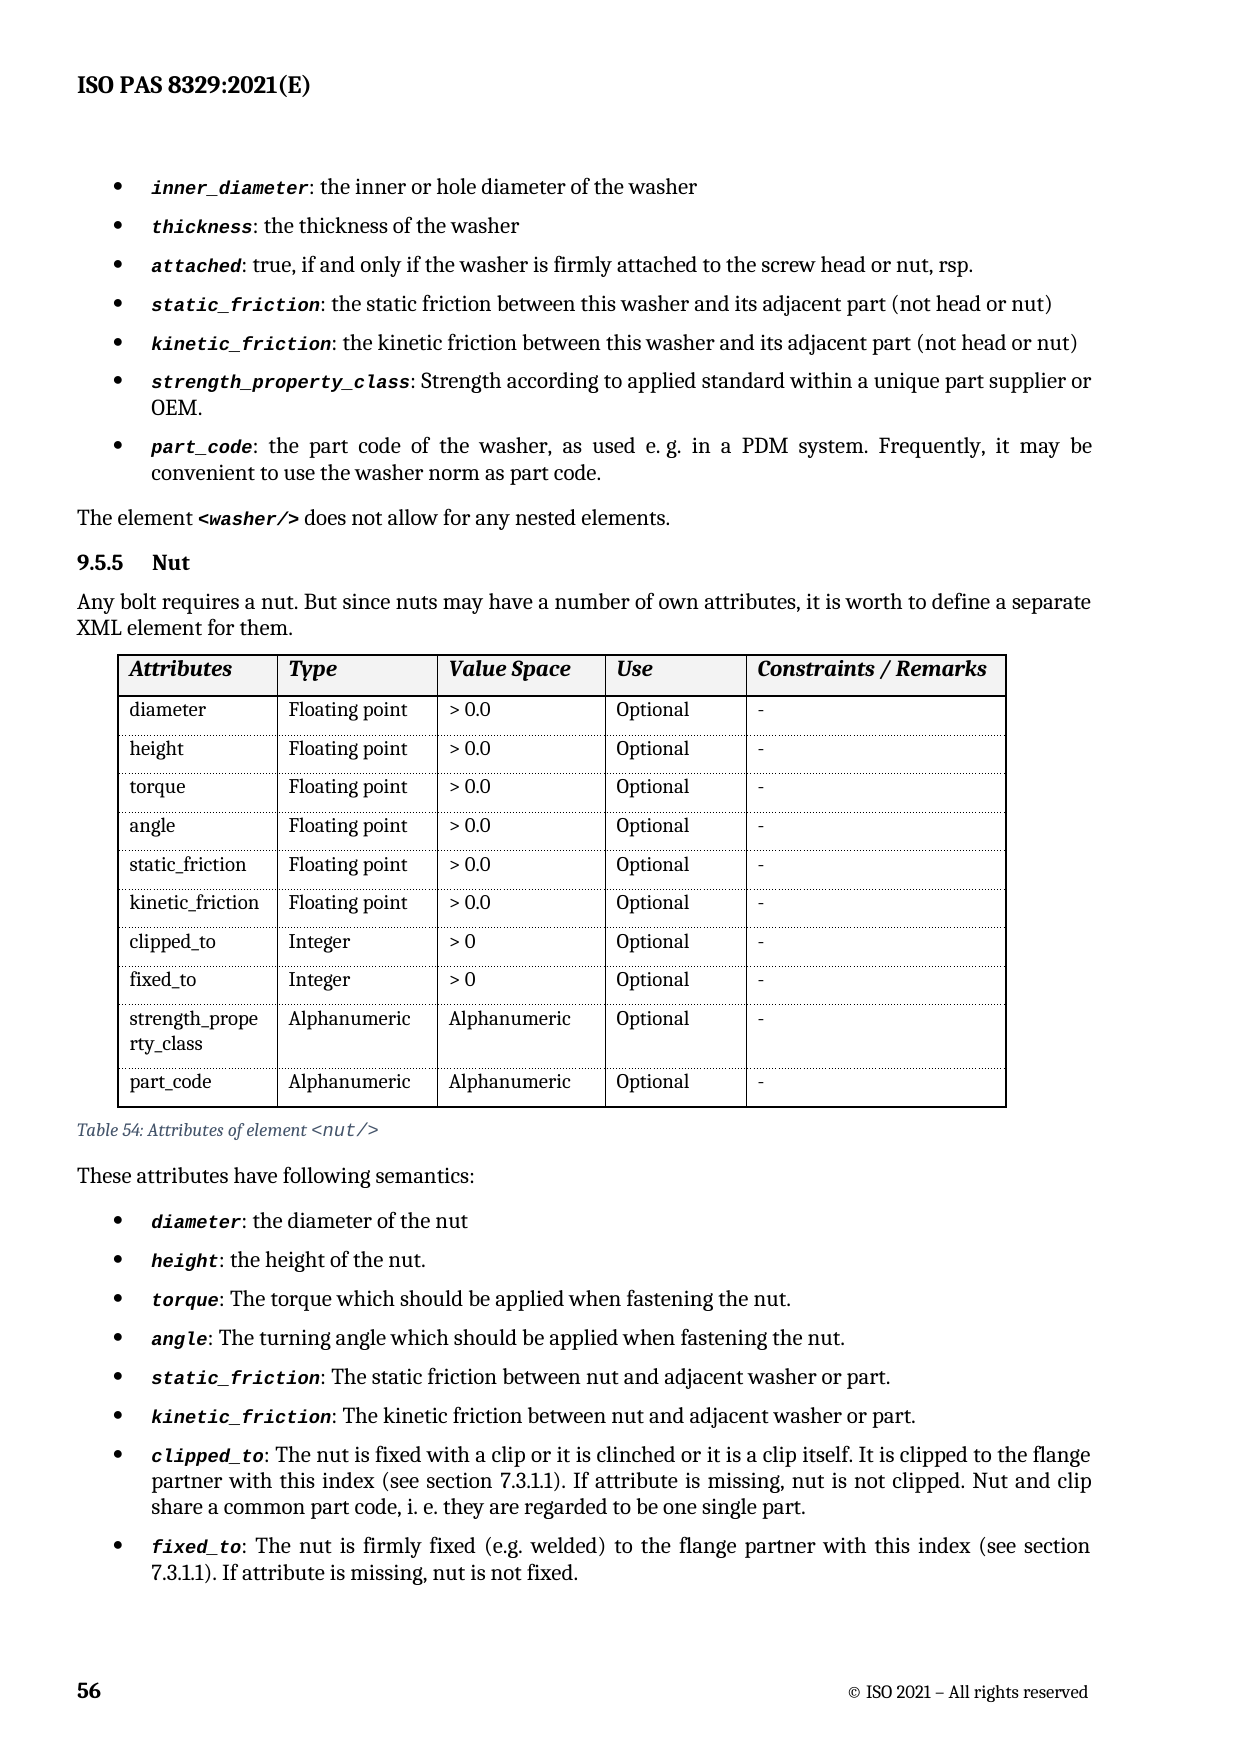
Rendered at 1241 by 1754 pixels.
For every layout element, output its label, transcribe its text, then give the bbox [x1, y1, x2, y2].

text These attributes have following semantics: [77, 1163, 1092, 1189]
text The element <washer/> does not allow for any nested elements. [77, 505, 1092, 531]
text Table 54: Attributes of element <nut/> [77, 1120, 1092, 1142]
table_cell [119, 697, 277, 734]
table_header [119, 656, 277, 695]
list strength_property_class: Strength according to applied standard within a unique part supplier or OEM. [114, 368, 1092, 421]
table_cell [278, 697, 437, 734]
list thickness: the thickness of the washer [114, 213, 1092, 239]
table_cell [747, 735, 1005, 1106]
text Any bolt requires a nut. But since nuts may have a number of own attributes, it is worth to define a separate XML element for them. [77, 589, 1092, 641]
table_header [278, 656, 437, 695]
list kinetic_friction: The kinetic friction between nut and adjacent washer or part. [114, 1403, 1092, 1429]
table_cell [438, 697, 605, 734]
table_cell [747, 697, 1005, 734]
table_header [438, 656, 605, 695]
list diameter: the diameter of the nut [114, 1208, 1092, 1235]
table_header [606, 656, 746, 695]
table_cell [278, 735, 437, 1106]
list part_code: the part code of the washer, as used e. g. in a PDM system. Frequently, it may be convenient to use the washer norm as part code. [114, 433, 1092, 486]
list fixed_to: The nut is firmly fixed (e.g. welded) to the flange partner with this index (see section 7.3.1.1). If attribute is missing, nut is not fixed. [114, 1533, 1092, 1586]
list torque: The torque which should be applied when fastening the nut. [114, 1286, 1092, 1312]
list inner_diameter: the inner or hole diameter of the washer [114, 174, 1092, 200]
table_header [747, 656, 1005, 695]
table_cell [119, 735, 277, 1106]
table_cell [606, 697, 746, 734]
list height: the height of the nut. [114, 1247, 1092, 1273]
subtitle Nut [77, 550, 1092, 576]
list kinetic_friction: the kinetic friction between this washer and its adjacent part (not head or nut) [114, 329, 1092, 356]
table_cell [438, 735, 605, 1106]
list static_friction: The static friction between nut and adjacent washer or part. [114, 1364, 1092, 1390]
list static_friction: the static friction between this washer and its adjacent part (not head or nut) [114, 290, 1092, 317]
list angle: The turning angle which should be applied when fastening the nut. [114, 1325, 1092, 1351]
list attached: true, if and only if the washer is firmly attached to the screw head or nut, rsp. [114, 252, 1092, 278]
list clipped_to: The nut is fixed with a clip or it is clinched or it is a clip itself. It is clipped to the flange partner with this index (see section 7.3.1.1). If attribute is missing, nut is not clipped. Nut and clip share a common part code, i. e. they are regarded to be one single part. [114, 1441, 1092, 1521]
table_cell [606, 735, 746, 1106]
